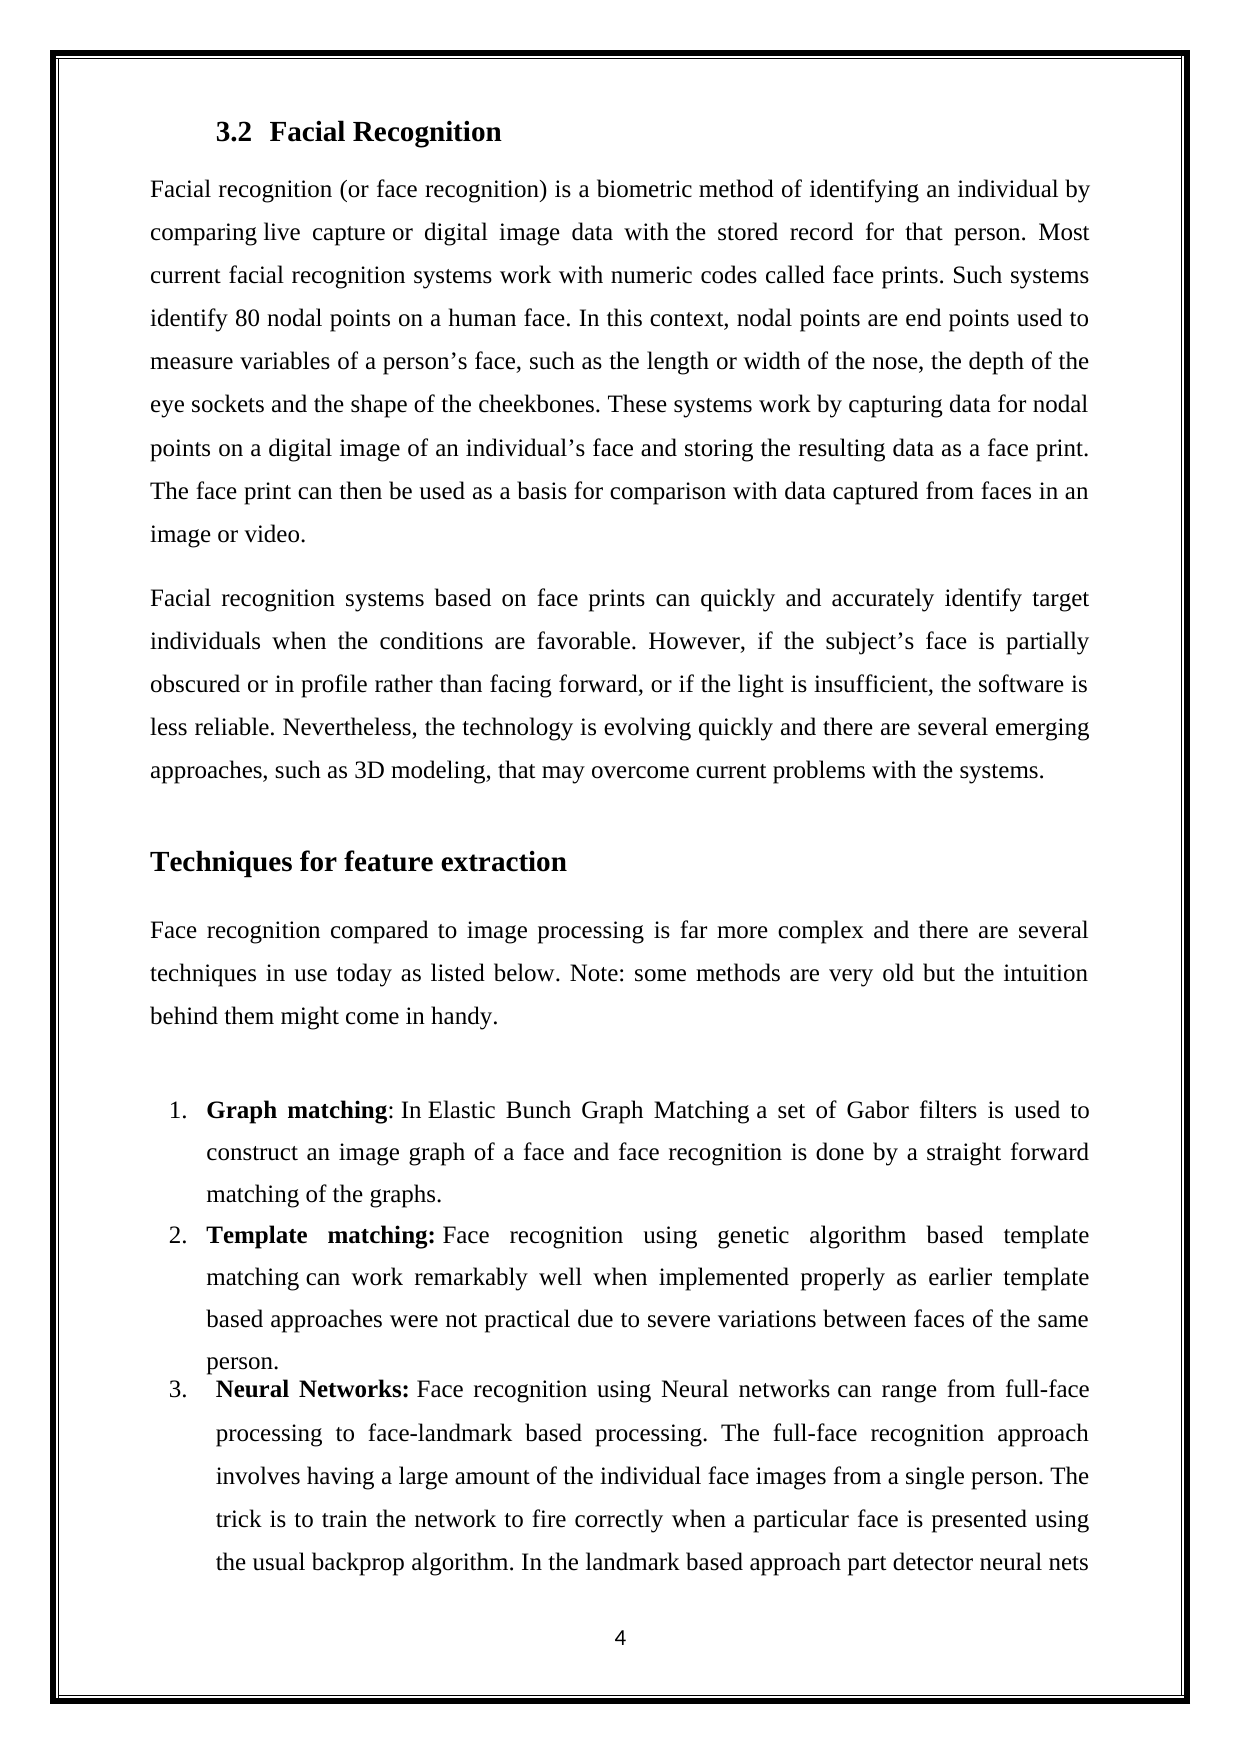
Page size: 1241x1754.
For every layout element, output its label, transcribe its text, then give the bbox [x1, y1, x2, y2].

list Graph matching: In Elastic Bunch Graph Matching a set of Gabor filters is used to construct an image graph of a face and face recognition is done by a straight forward matching of the graphs. [169, 1082, 1090, 1207]
text Face recognition compared to image processing is far more complex and there are several techniques in use today as listed below. Note: some methods are very old but the intuition behind them might come in handy. [150, 915, 1090, 1030]
list Template matching: Face recognition using genetic algorithm based template matching can work remarkably well when implemented properly as earlier template based approaches were not practical due to severe variations between faces of the same person. [169, 1207, 1090, 1374]
text Facial recognition (or face recognition) is a biometric method of identifying an individual by comparing live capture or digital image data with the stored record for that person. Most current facial recognition systems work with numeric codes called face prints. Such systems identify 80 nodal points on a human face. In this context, nodal points are end points used to measure variables of a person’s face, such as the length or width of the nose, the depth of the eye sockets and the shape of the cheekbones. These systems work by capturing data for nodal points on a digital image of an individual’s face and storing the resulting data as a face print. The face print can then be used as a basis for comparison with data captured from faces in an image or video. [150, 174, 1090, 548]
text Facial recognition systems based on face prints can quickly and accurately identify target individuals when the conditions are favorable. However, if the subject’s face is partially obscured or in profile rather than facing forward, or if the light is insufficient, the software is less reliable. Nevertheless, the technology is evolving quickly and there are several emerging approaches, such as 3D modeling, that may overcome current problems with the systems. [150, 583, 1090, 784]
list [169, 1374, 1090, 1576]
text Techniques for feature extraction [150, 836, 1090, 878]
list Facial Recognition [216, 114, 1090, 148]
